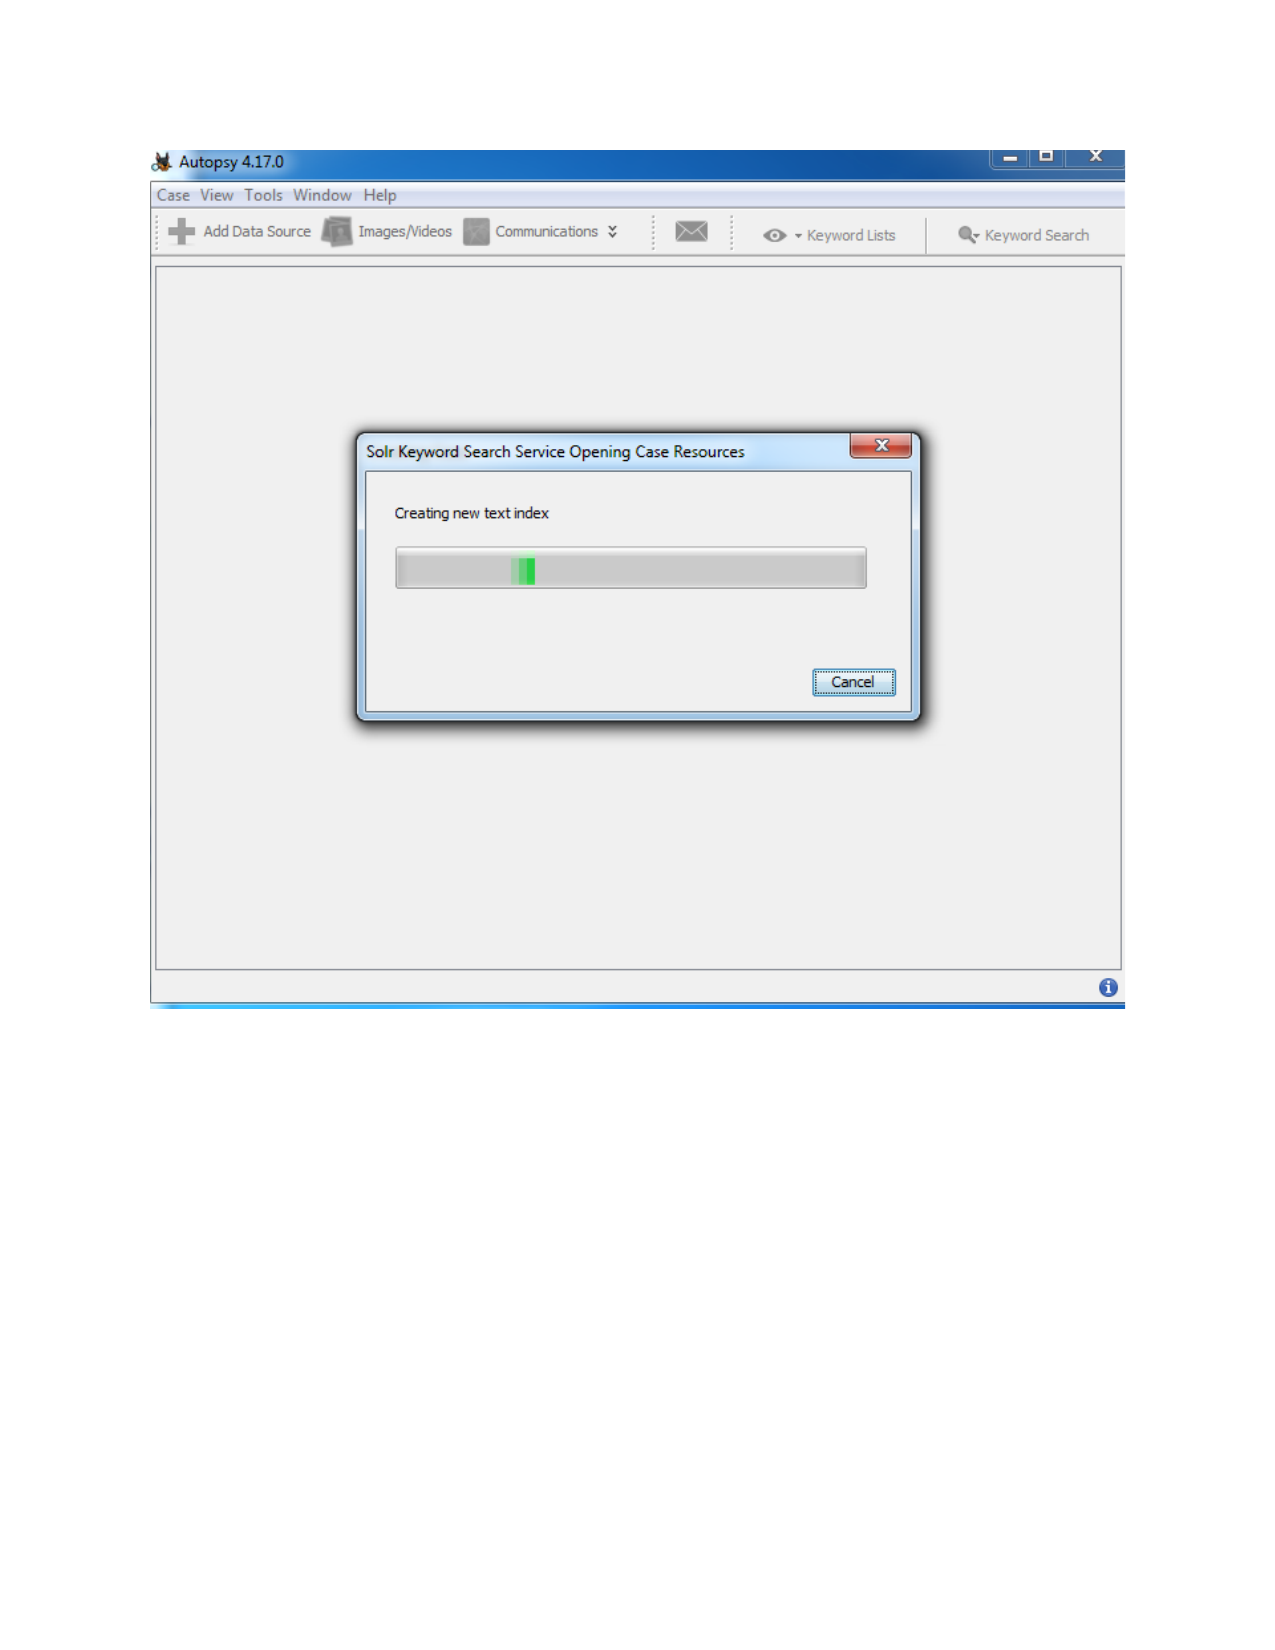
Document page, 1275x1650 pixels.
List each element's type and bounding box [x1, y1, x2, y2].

picture [150, 150, 1125, 1009]
